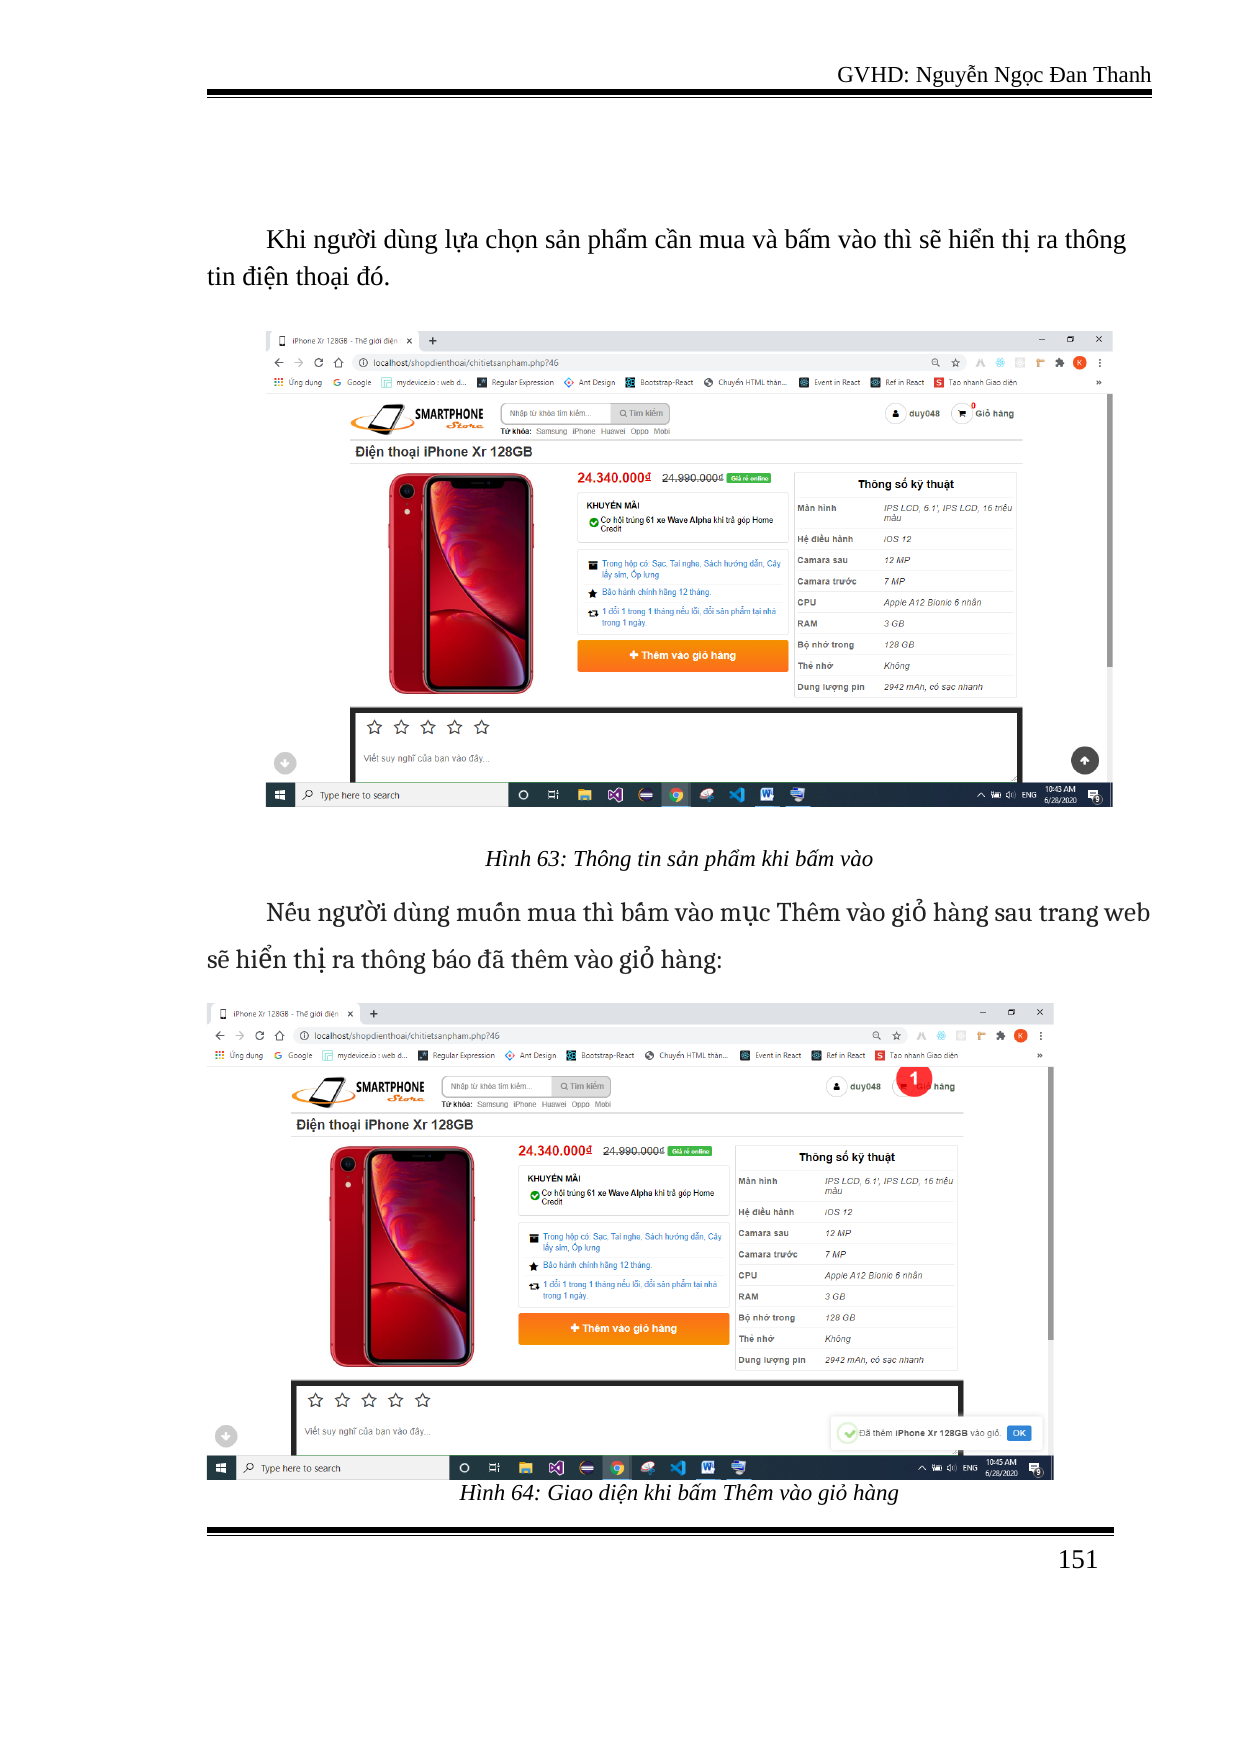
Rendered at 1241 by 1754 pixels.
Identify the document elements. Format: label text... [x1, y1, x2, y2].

text Nếu người dùng muốn mua thì bấm vào mục Thêm vào giỏ hàng sau trang web sẽ hiển thị ra thông báo đã thêm vào giỏ hàng: [207, 897, 1152, 975]
text Khi người dùng lựa chọn sản phẩm cần mua và bấm vào thì sẽ hiển thị ra thông tin điện thoại đó. [207, 223, 1152, 293]
picture [206, 1003, 1054, 1480]
picture [265, 331, 1113, 807]
